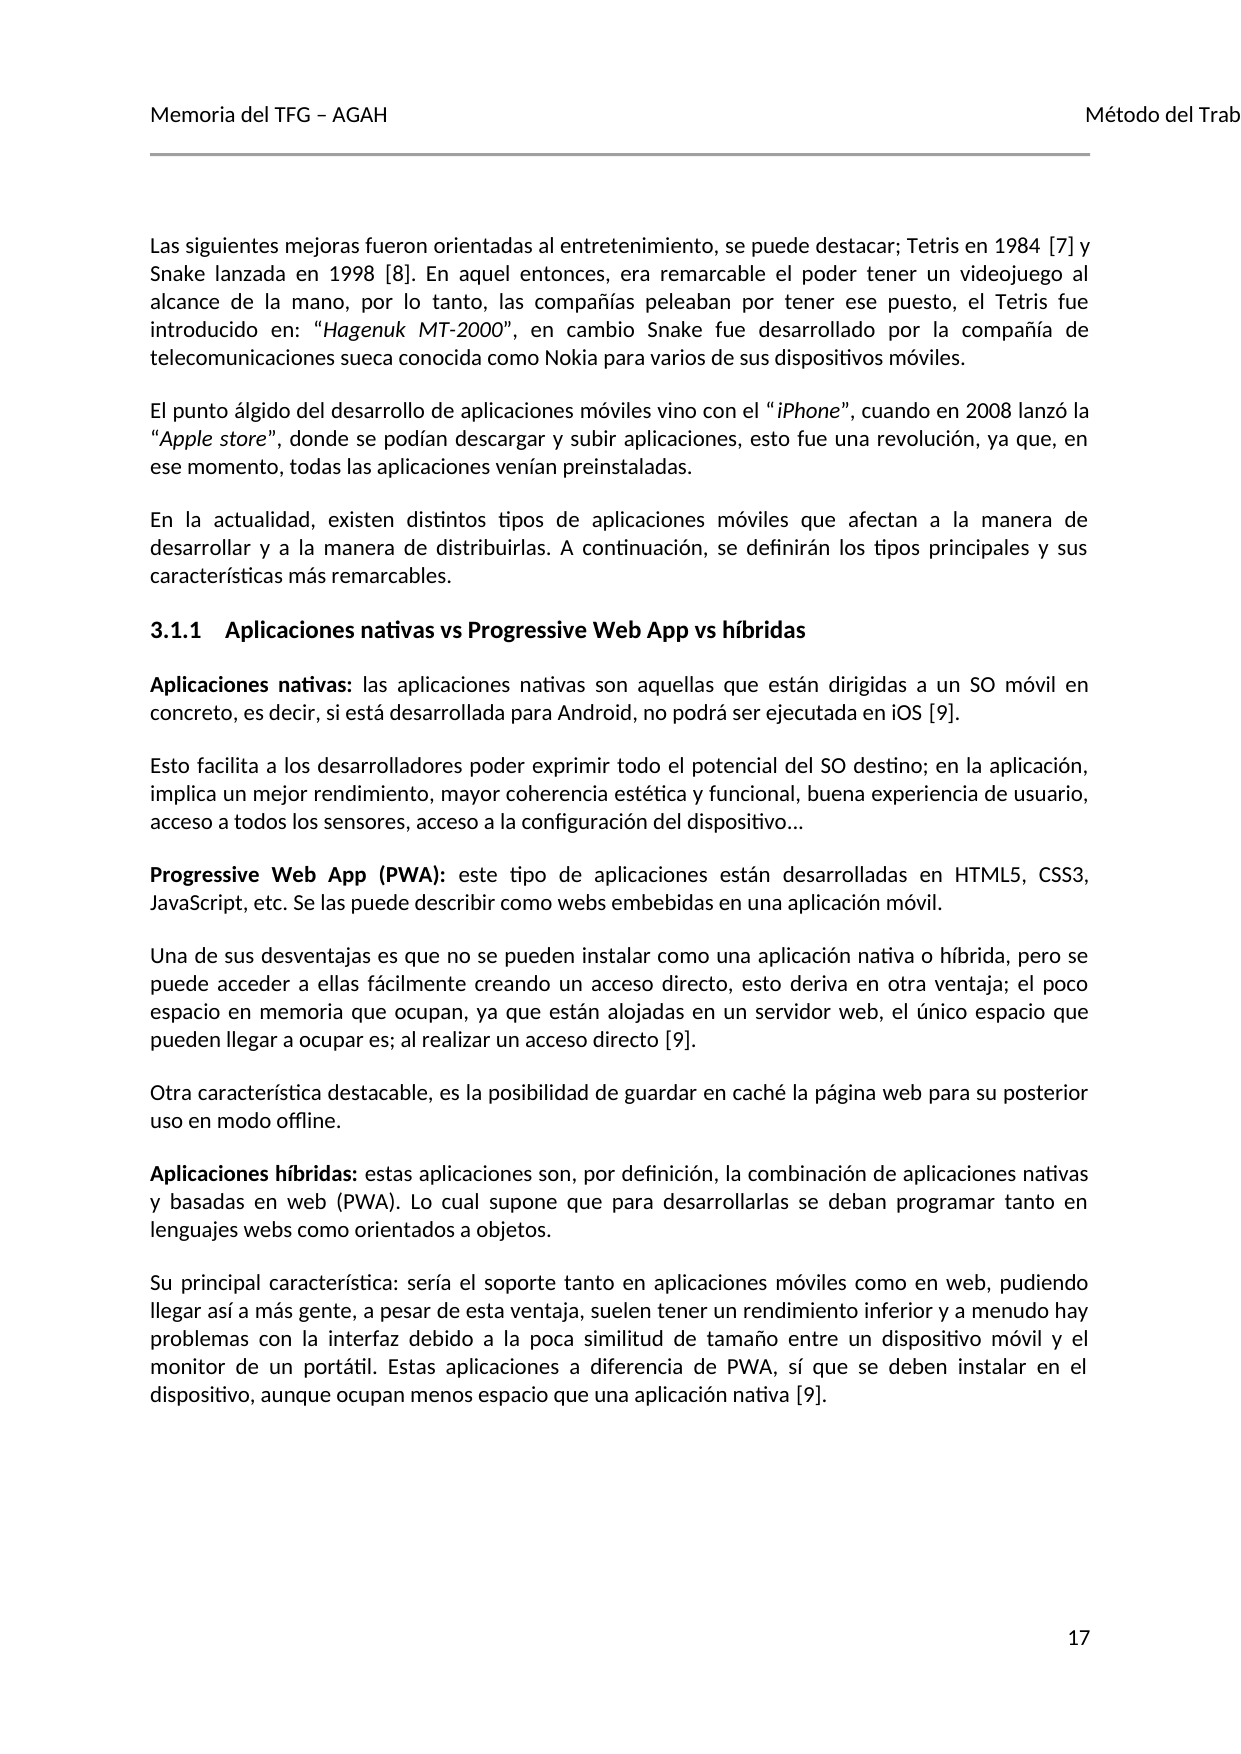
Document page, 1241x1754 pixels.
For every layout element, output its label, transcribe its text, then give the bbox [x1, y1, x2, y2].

text En la actualidad, existen distintos tipos de aplicaciones móviles que afectan a la manera de desarrollar y a la manera de distribuirlas. A continuación, se definirán los tipos principales y sus características más remarcables. [150, 505, 1090, 589]
text 3.1.1 Aplicaciones nativas vs Progressive Web App vs híbridas [150, 614, 1090, 645]
text Progressive Web App (PWA): este tipo de aplicaciones están desarrolladas en HTML5, CSS3, JavaScript, etc. Se las puede describir como webs embebidas en una aplicación móvil. [150, 860, 1090, 916]
text Una de sus desventajas es que no se pueden instalar como una aplicación nativa o híbrida, pero se puede acceder a ellas fácilmente creando un acceso directo, esto deriva en otra ventaja; el poco espacio en memoria que ocupan, ya que están alojadas en un servidor web, el único espacio que pueden llegar a ocupar es; al realizar un acceso directo . [150, 941, 1090, 1053]
text Aplicaciones híbridas: estas aplicaciones son, por definición, la combinación de aplicaciones nativas y basadas en web (PWA). Lo cual supone que para desarrollarlas se deban programar tanto en lenguajes webs como orientados a objetos. [150, 1159, 1090, 1243]
text El punto álgido del desarrollo de aplicaciones móviles vino con el “iPhone”, cuando en 2008 lanzó la “Apple store”, donde se podían descargar y subir aplicaciones, esto fue una revolución, ya que, en ese momento, todas las aplicaciones venían preinstaladas. [150, 396, 1090, 480]
text Su principal característica: sería el soporte tanto en aplicaciones móviles como en web, pudiendo llegar así a más gente, a pesar de esta ventaja, suelen tener un rendimiento inferior y a menudo hay problemas con la interfaz debido a la poca similitud de tamaño entre un dispositivo móvil y el monitor de un portátil. Estas aplicaciones a diferencia de PWA, sí que se deben instalar en el dispositivo, aunque ocupan menos espacio que una aplicación nativa . [150, 1268, 1090, 1408]
text Otra característica destacable, es la posibilidad de guardar en caché la página web para su posterior uso en modo offline. [150, 1078, 1090, 1134]
text Aplicaciones nativas: las aplicaciones nativas son aquellas que están dirigidas a un SO móvil en concreto, es decir, si está desarrollada para Android, no podrá ser ejecutada en iOS . [150, 670, 1090, 726]
text Las siguientes mejoras fueron orientadas al entretenimiento, se puede destacar; Tetris en 1984 y Snake lanzada en 1998 . En aquel entonces, era remarcable el poder tener un videojuego al alcance de la mano, por lo tanto, las compañías peleaban por tener ese puesto, el Tetris fue introducido en: “Hagenuk MT-2000”, en cambio Snake fue desarrollado por la compañía de telecomunicaciones sueca conocida como Nokia para varios de sus dispositivos móviles. [150, 231, 1090, 371]
text Esto facilita a los desarrolladores poder exprimir todo el potencial del SO destino; en la aplicación, implica un mejor rendimiento, mayor coherencia estética y funcional, buena experiencia de usuario, acceso a todos los sensores, acceso a la configuración del dispositivo... [150, 751, 1090, 835]
